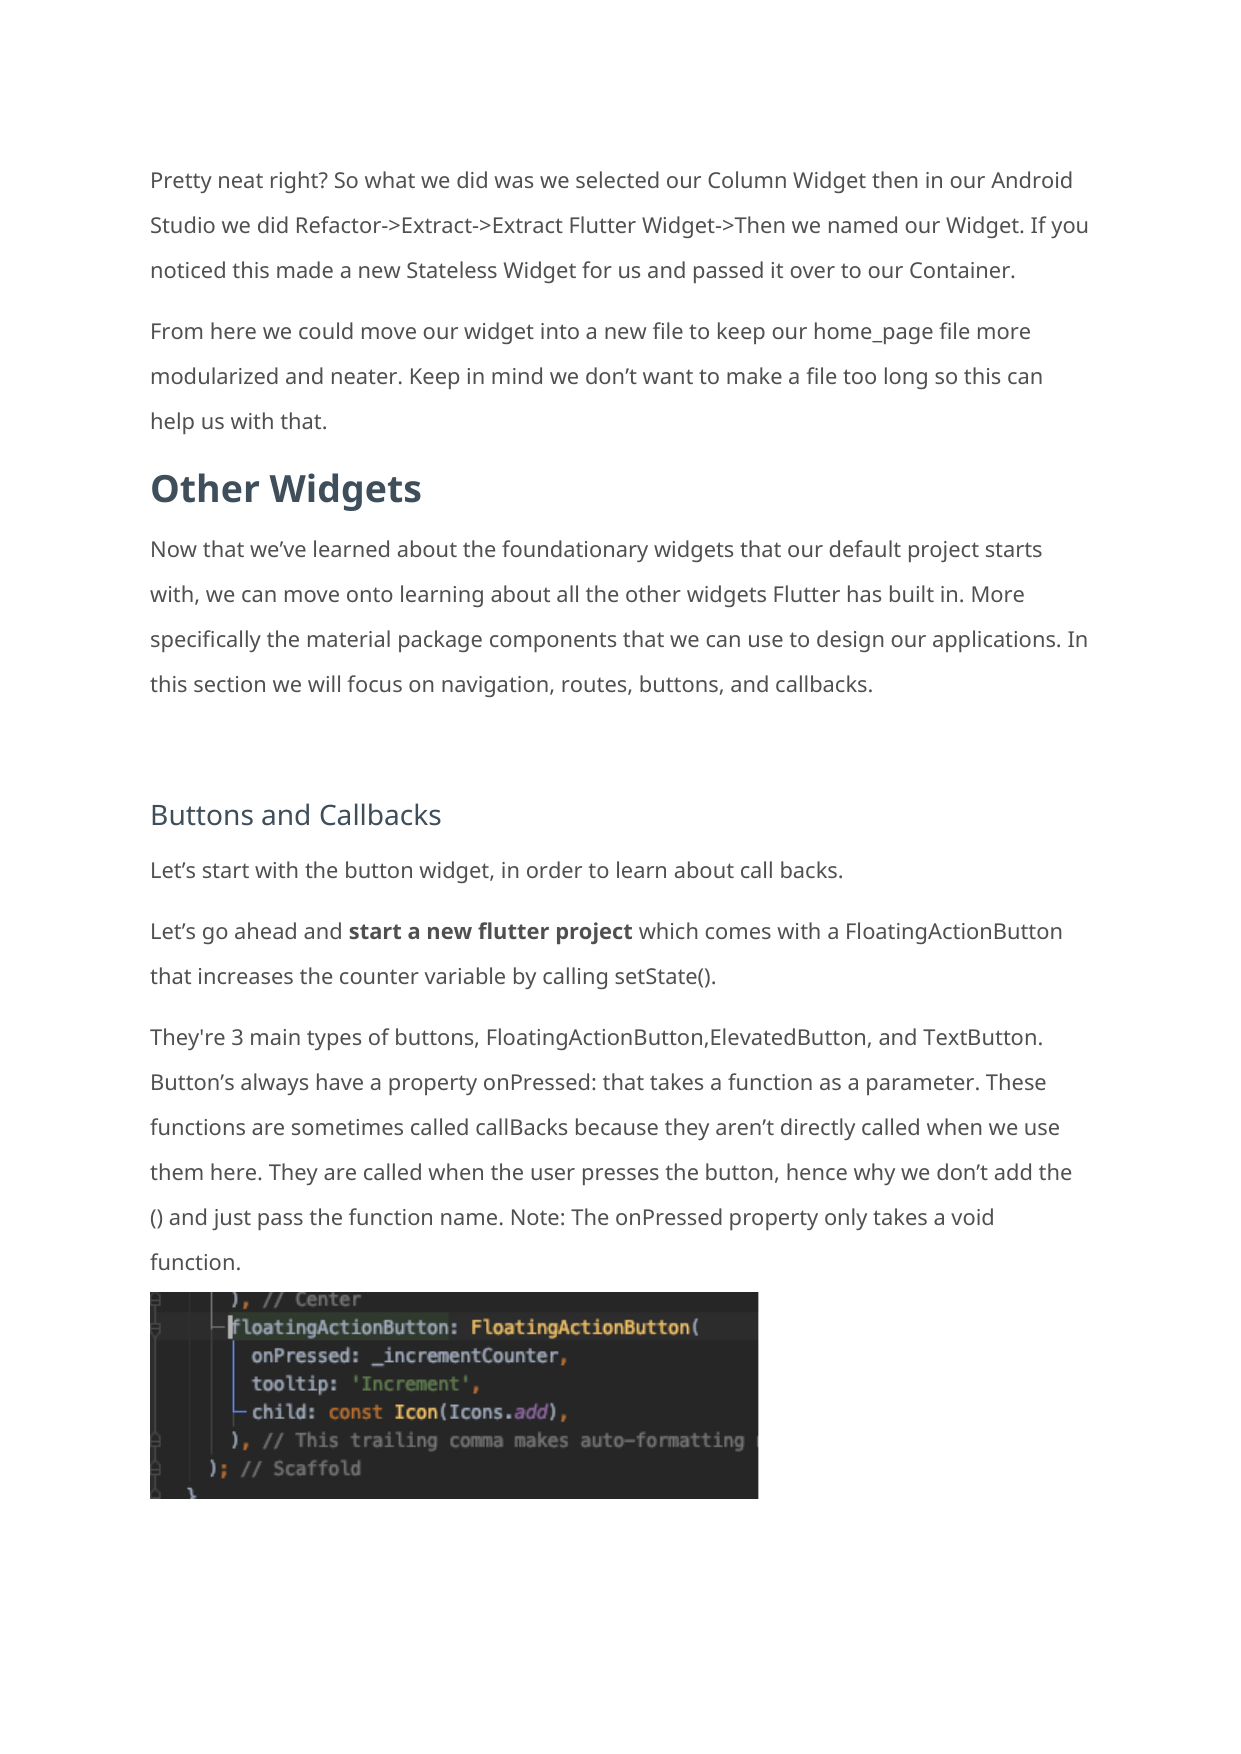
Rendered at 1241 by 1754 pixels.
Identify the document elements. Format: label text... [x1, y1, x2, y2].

text From here we could move our widget into a new file to keep our home_page file more modularized and neater. Keep in mind we don’t want to make a file too long so this can help us with that. [150, 301, 1090, 436]
text Now that we’ve learned about the foundationary widgets that our default project starts with, we can move onto learning about all the other widgets Flutter has built in. More specifically the material package components that we can use to design our applications. In this section we will focus on navigation, routes, buttons, and callbacks. [150, 518, 1090, 698]
text Pretty neat right? So what we did was we selected our Column Widget then in our Android Studio we did Refactor->Extract->Extract Flutter Widget->Then we named our Widget. If you noticed this made a new Stateless Widget for us and passed it over to our Container. [150, 150, 1090, 285]
picture [150, 1292, 759, 1499]
text Let’s start with the button widget, in order to learn about call backs. [150, 840, 1090, 885]
text Let’s go ahead and start a new flutter project which comes with a FloatingActionButton that increases the counter variable by calling setState(). [150, 901, 1090, 991]
subtitle Other Widgets [150, 451, 1090, 514]
text They're 3 main types of buttons, FloatingActionButton,ElevatedButton, and TextButton. Button’s always have a property onPressed: that takes a function as a parameter. These functions are sometimes called callBacks because they aren’t directly called when we use them here. They are called when the user presses the button, hence why we don’t add the () and just pass the function name. Note: The onPressed property only takes a void function. [150, 1007, 1090, 1277]
subtitle Buttons and Callbacks [150, 775, 1090, 834]
